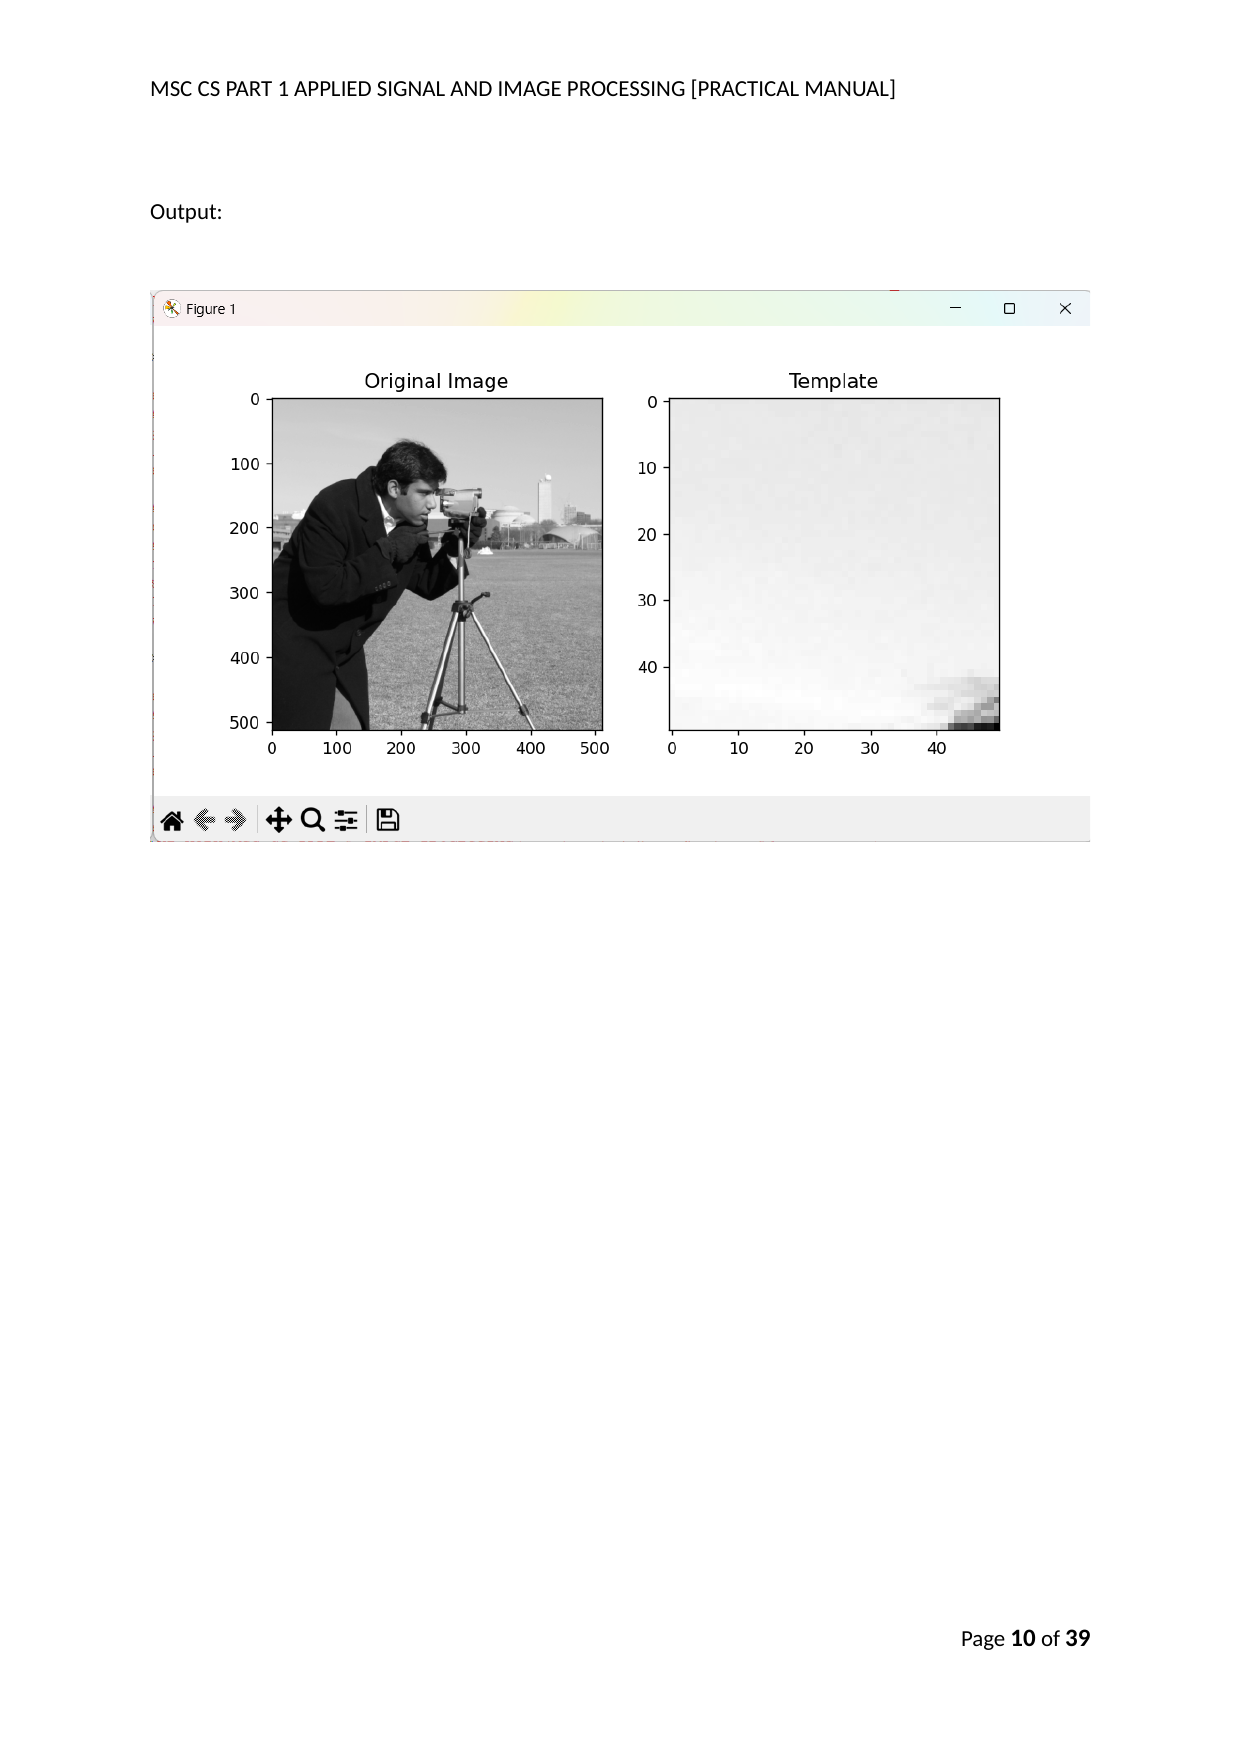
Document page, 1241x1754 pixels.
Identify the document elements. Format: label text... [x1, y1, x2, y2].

picture [150, 290, 1091, 842]
text Output: [150, 197, 1090, 225]
